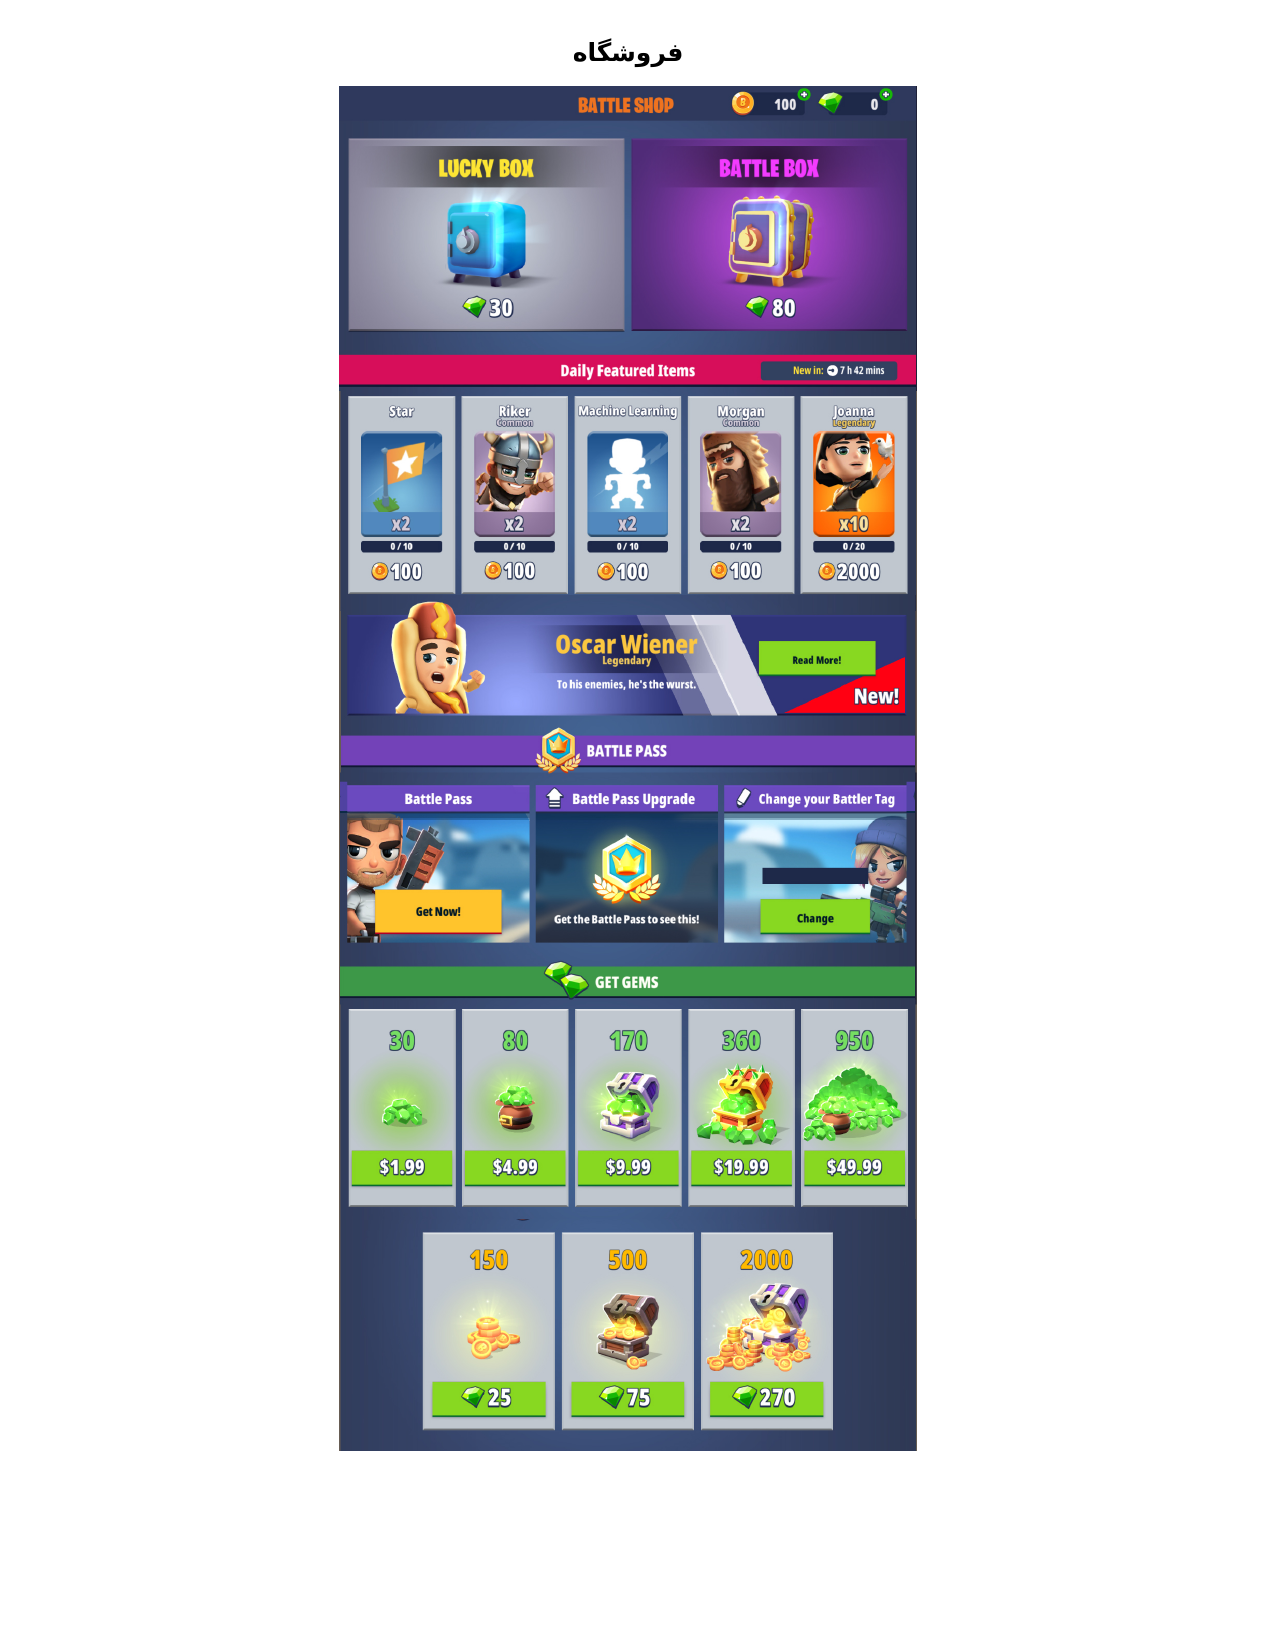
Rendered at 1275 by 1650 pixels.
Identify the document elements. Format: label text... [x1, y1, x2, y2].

text فروشگاه [66, 37, 1191, 68]
picture [339, 86, 917, 1451]
